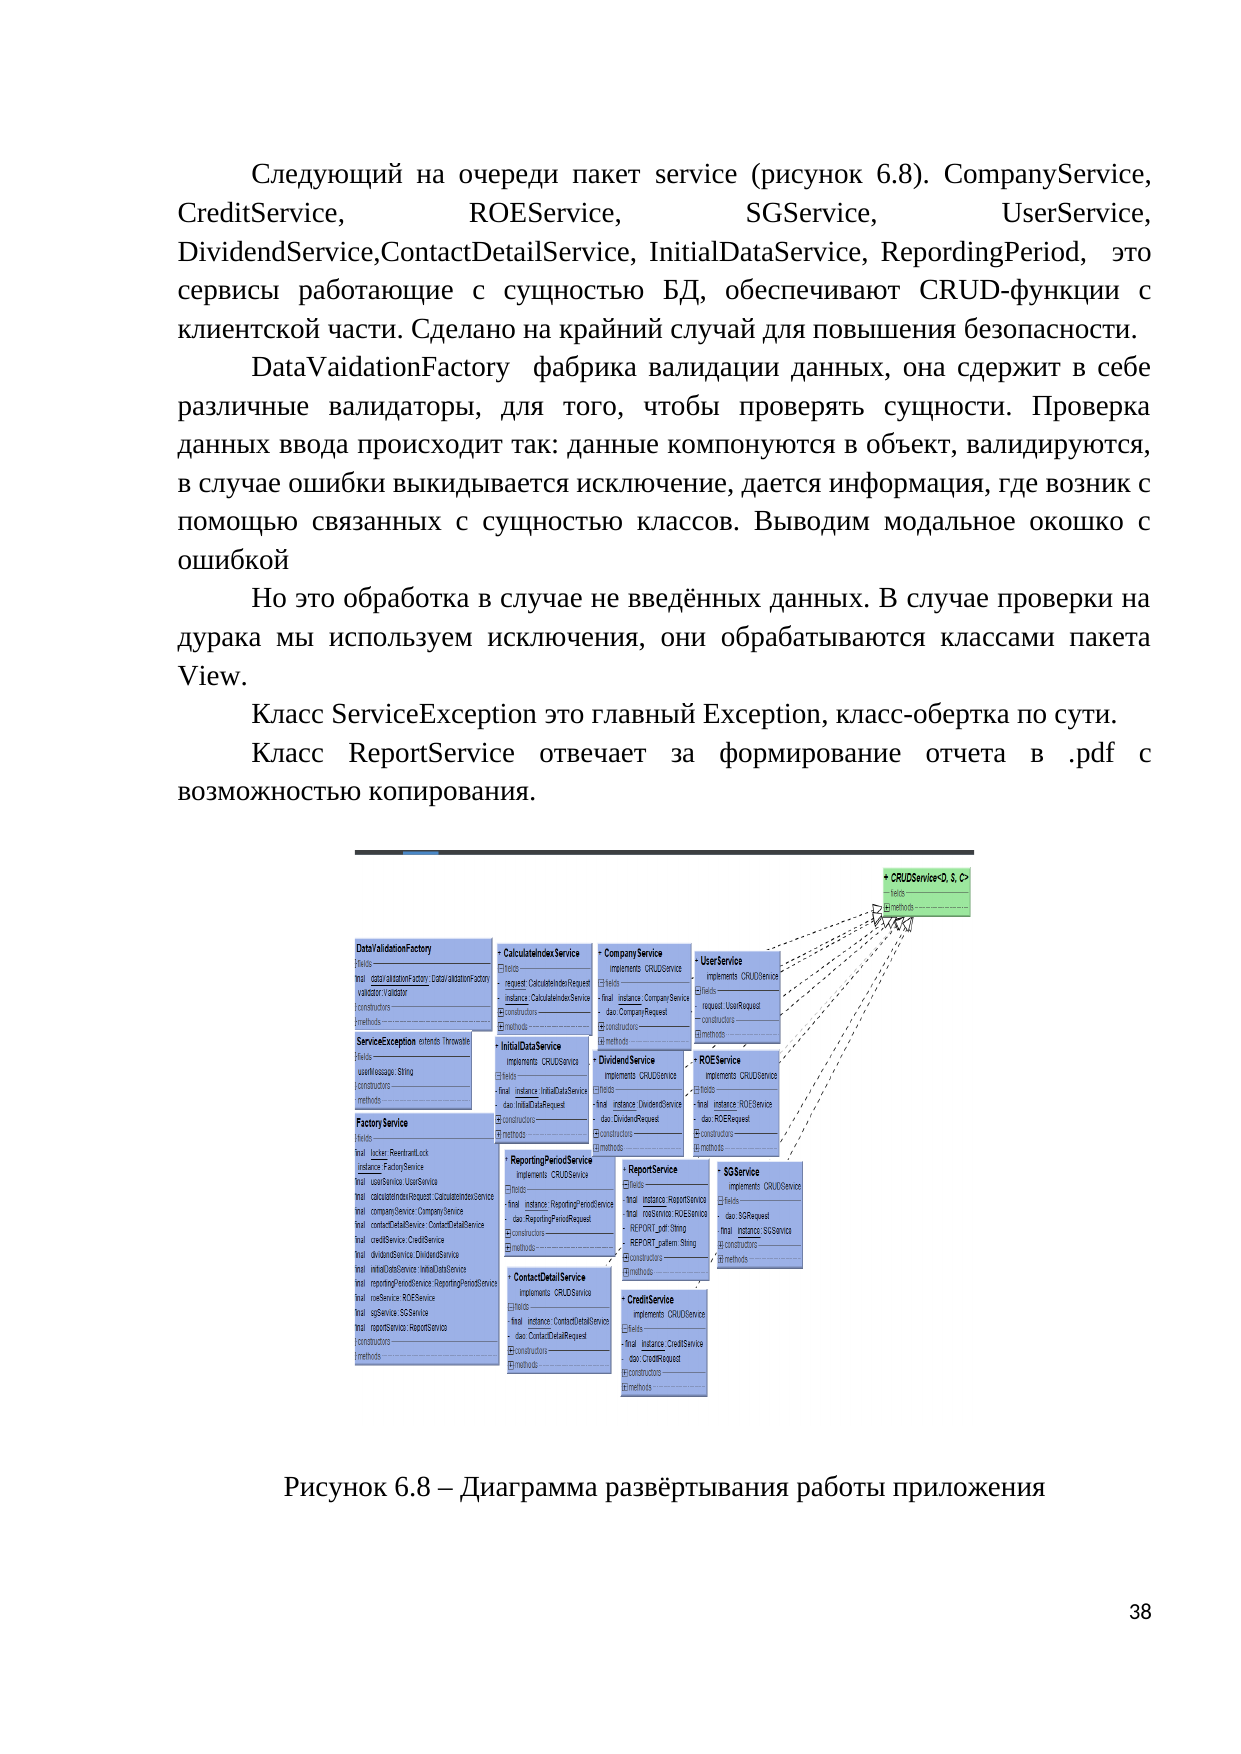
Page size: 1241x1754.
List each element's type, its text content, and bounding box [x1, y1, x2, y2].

text Класс ServiceException это главный Exception, класс-обертка по сути. [177, 696, 1152, 730]
text DataVaidationFactory фабрика валидации данных, она сдержит в себе различные валидаторы, для того, чтобы проверять сущности. Проверка данных ввода происходит так: данные компонуются в объект, валидируются, в случае ошибки выкидывается исключение, дается информация, где возник с помощью связанных с сущностью классов. Выводим модальное окошко с ошибкой [177, 349, 1152, 576]
text Рисунок 6.8 – Диаграмма развёртывания работы приложения [177, 1469, 1152, 1502]
picture [354, 850, 975, 1426]
text Класс ReportService отвечает за формирование отчета в .pdf с возможностью копирования. [177, 735, 1152, 807]
text Следующий на очереди пакет service (рисунок 6.8). CompanyService, CreditService, ROEService, SGService, UserService, DividendService,ContactDetailService, InitialDataService, RepordingPeriod, это сервисы работающие с сущностью БД, обеспечивают CRUD-функции c клиентской части. Сделано на крайний случай для повышения безопасности. [177, 157, 1152, 344]
text Но это обработка в случае не введённых данных. В случае проверки на дурака мы используем исключения, они обрабатываются классами пакета View. [177, 581, 1152, 691]
